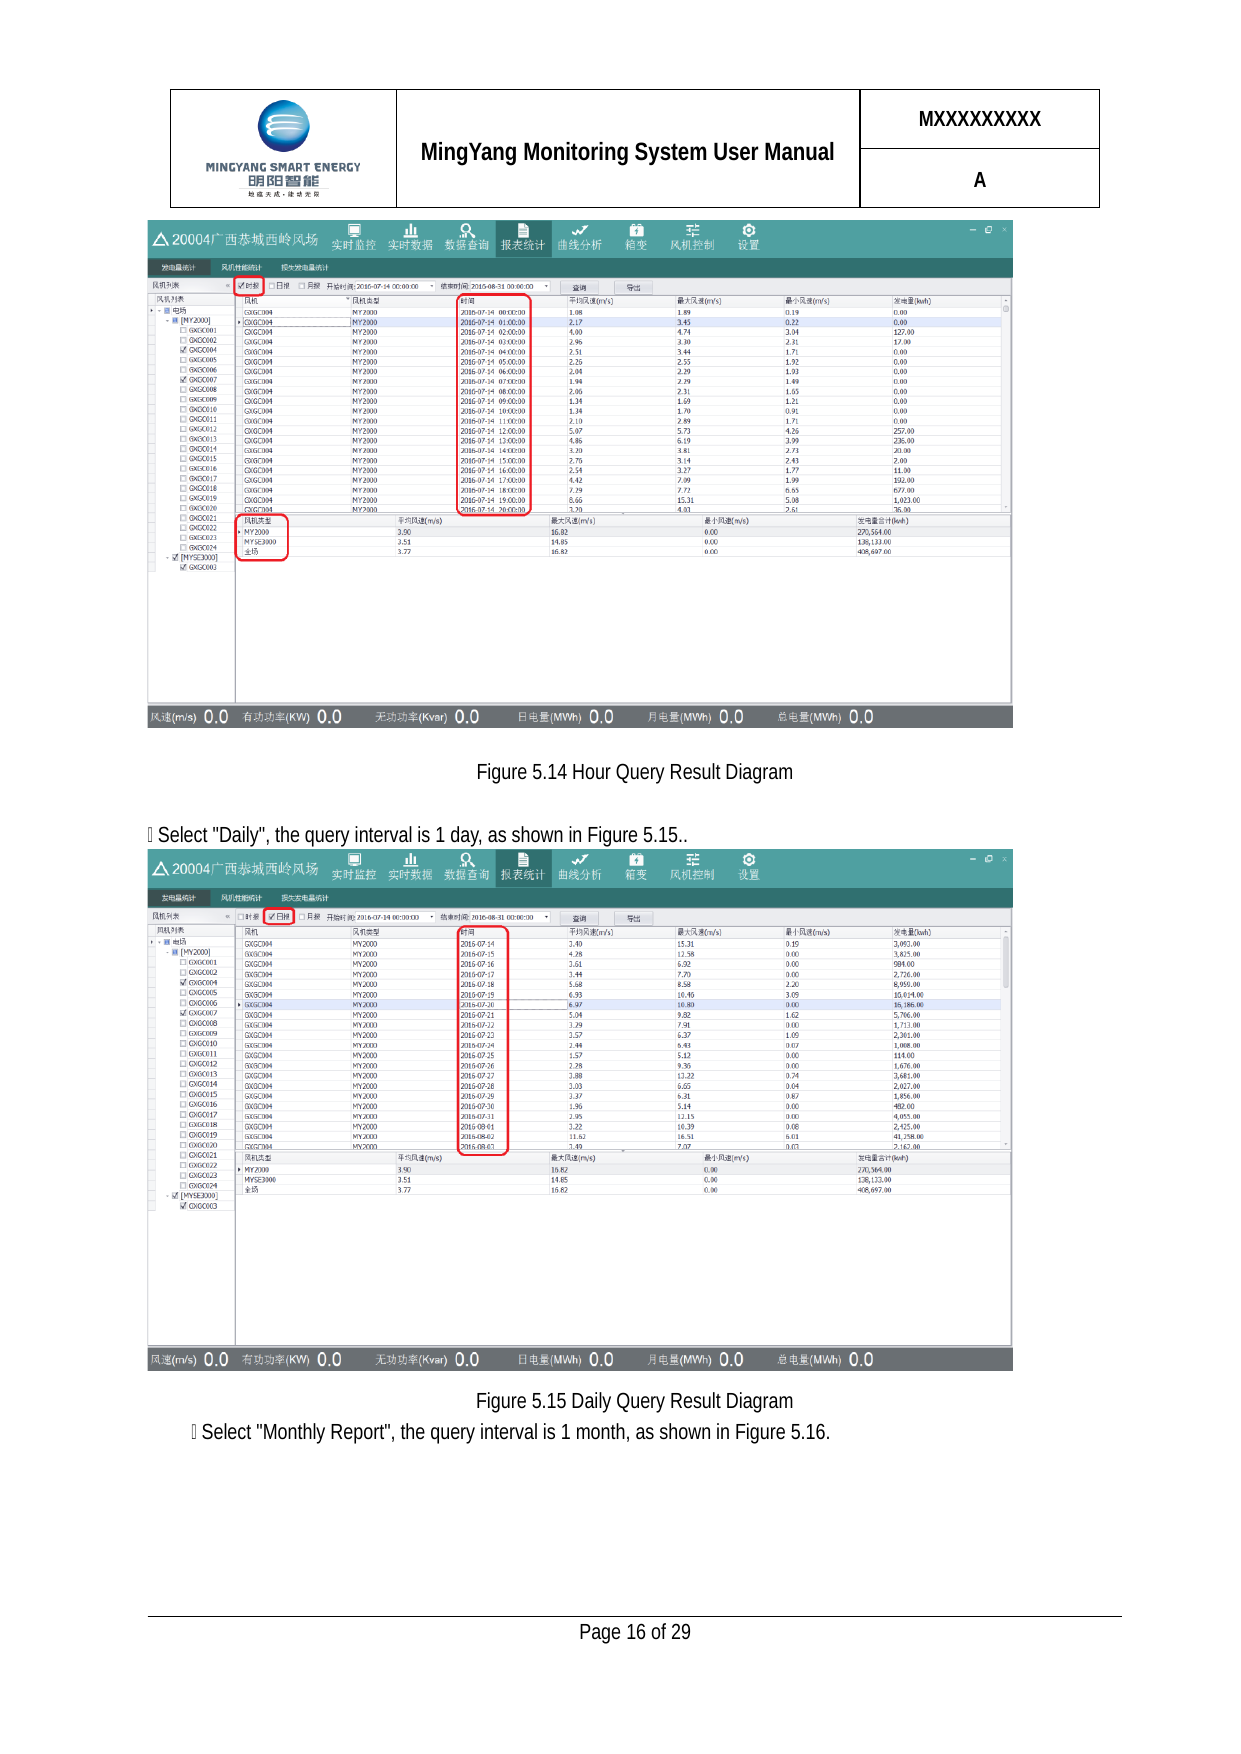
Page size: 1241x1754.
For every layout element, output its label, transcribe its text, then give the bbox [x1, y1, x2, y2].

text Figure 5.14 Hour Query Result Diagram [148, 755, 1122, 787]
text Figure 5.15 Daily Query Result Diagram [148, 1384, 1122, 1416]
picture [147, 220, 1013, 728]
text  Select "Monthly Report", the query interval is 1 month, as shown in Figure 5.16. [148, 1416, 1122, 1447]
picture [206, 100, 360, 197]
picture [147, 849, 1013, 1371]
